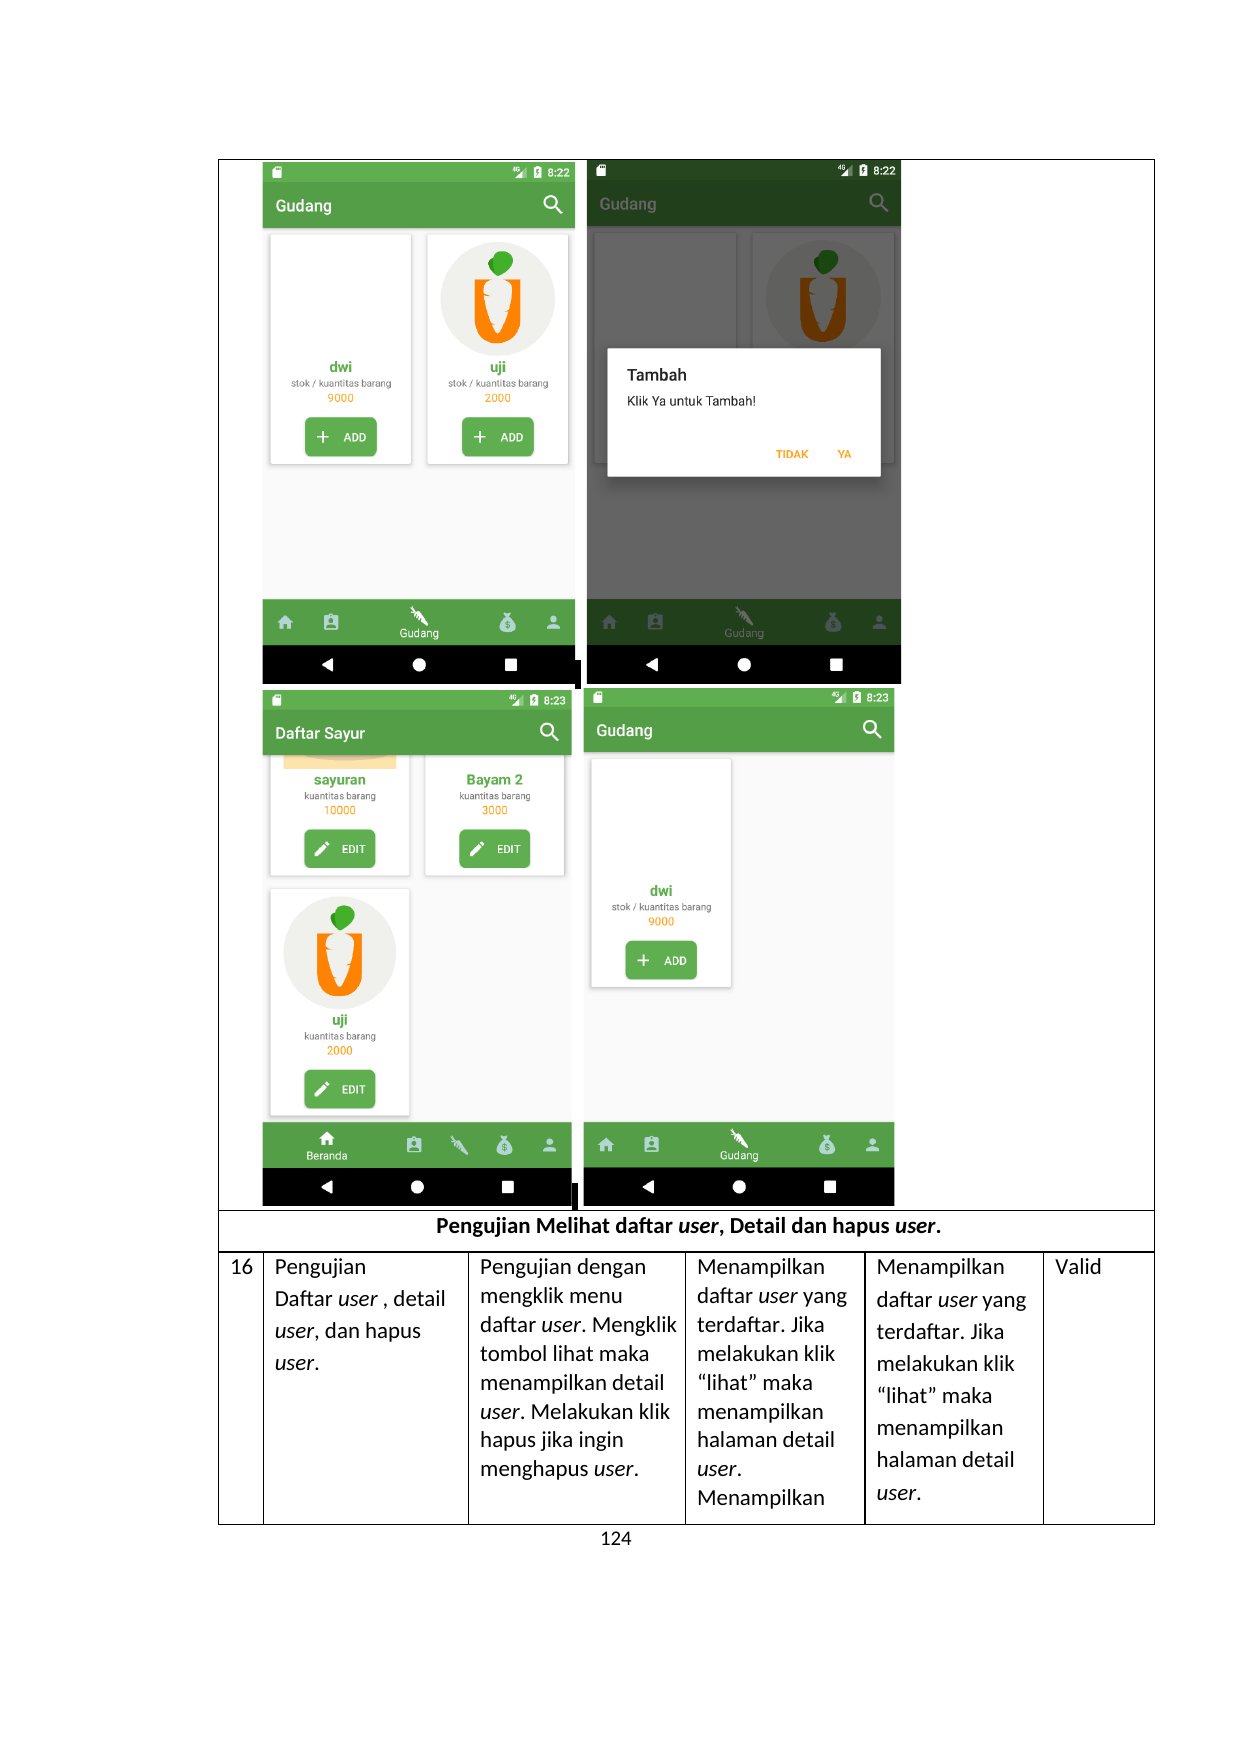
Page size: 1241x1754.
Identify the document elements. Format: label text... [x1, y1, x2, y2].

picture [583, 688, 895, 1206]
table_cell 16 [219, 1253, 263, 1524]
picture [262, 162, 575, 684]
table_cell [686, 1253, 864, 1524]
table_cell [469, 1253, 685, 1524]
table_cell Valid [1044, 1253, 1154, 1524]
picture [262, 690, 572, 1206]
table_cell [264, 1253, 468, 1524]
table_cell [866, 1253, 1043, 1524]
table_cell [219, 160, 1154, 1210]
table_cell Pengujian Melihat daftar user, Detail dan hapus user. [219, 1211, 1154, 1251]
picture [586, 160, 902, 684]
